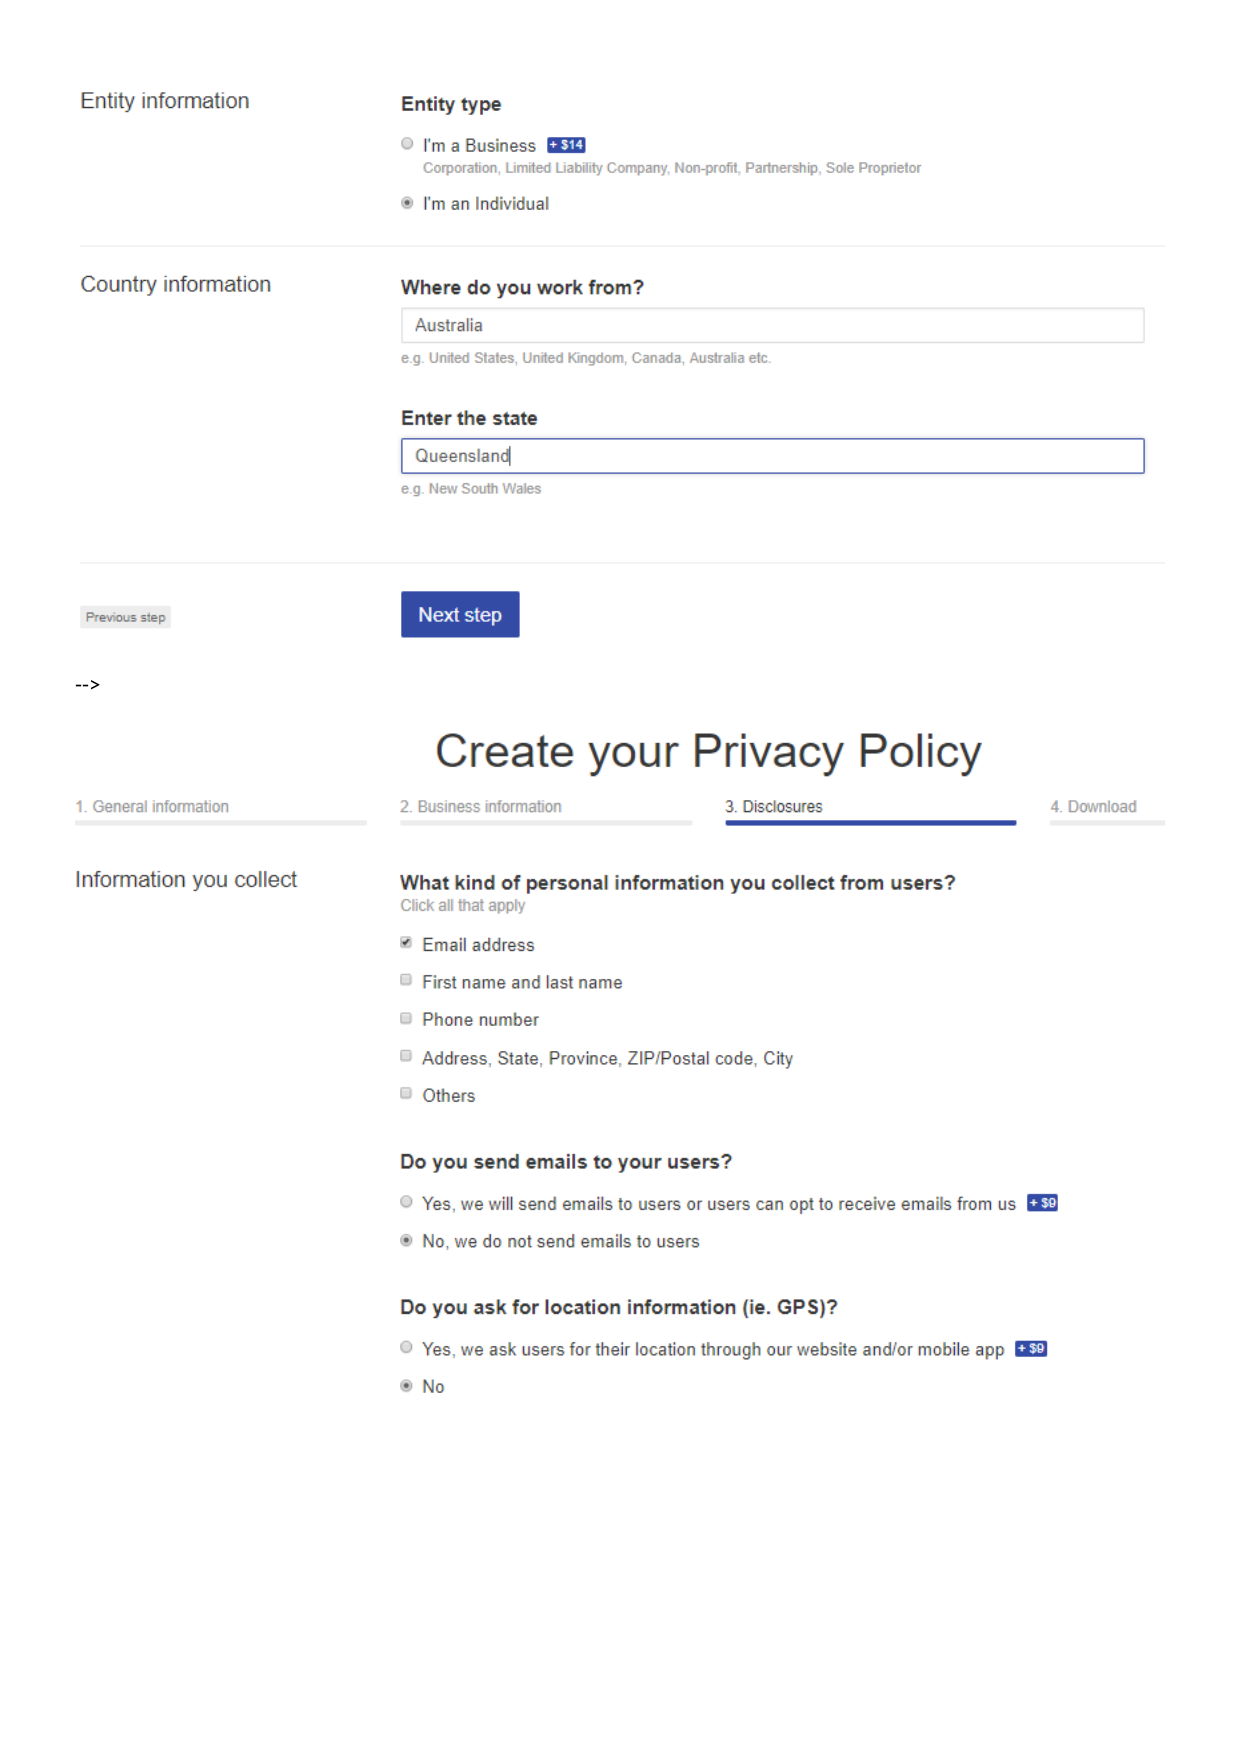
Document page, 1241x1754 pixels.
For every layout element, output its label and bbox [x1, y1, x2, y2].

picture [75, 700, 1166, 1401]
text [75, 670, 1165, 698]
picture [75, 75, 1166, 668]
